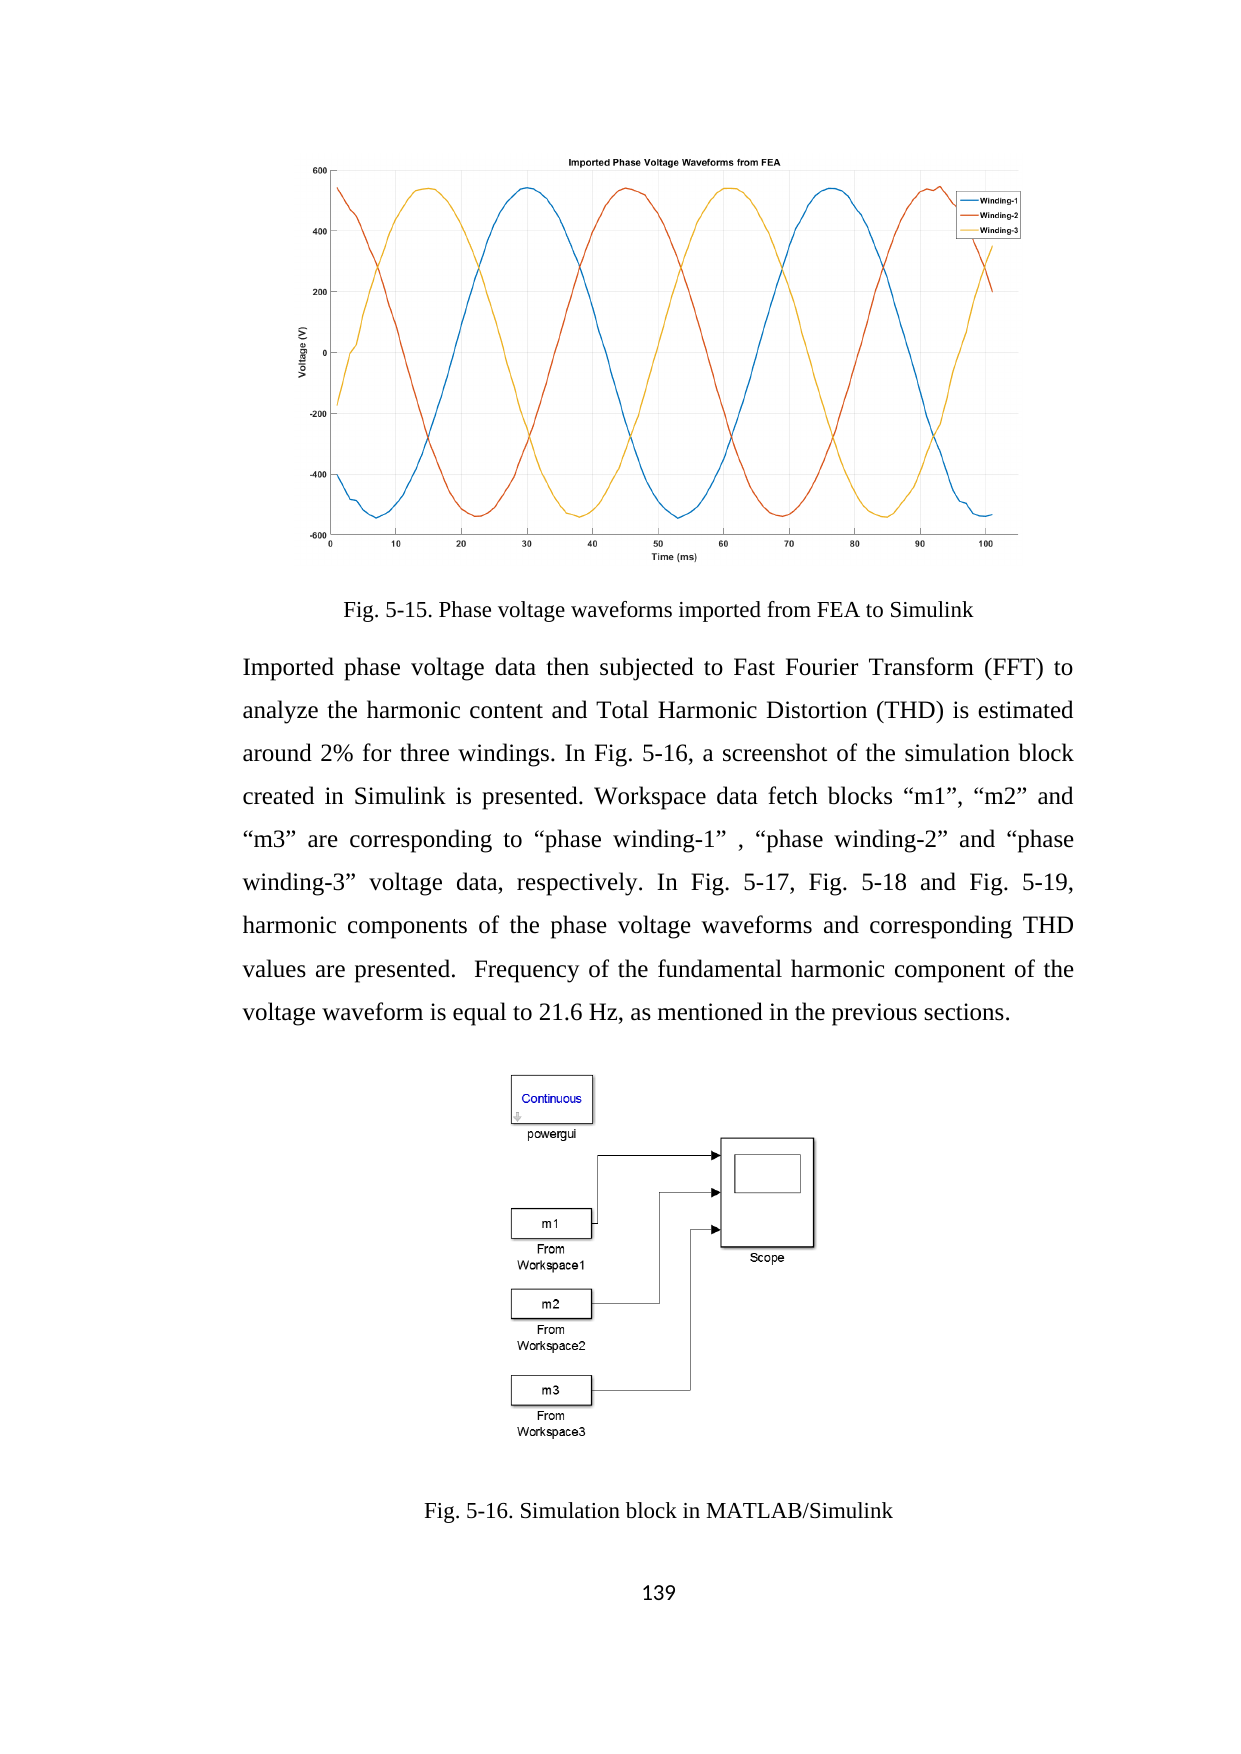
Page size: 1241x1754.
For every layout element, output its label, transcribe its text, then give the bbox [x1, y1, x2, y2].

picture [485, 1056, 832, 1467]
text Imported phase voltage data then subjected to Fast Fourier Transform (FFT) to analyze the harmonic content and Total Harmonic Distortion (THD) is estimated around 2% for three windings. In Fig. 5-16, a screenshot of the simulation block created in Simulink is presented. Workspace data fetch blocks “m1”, “m2” and “m3” are corresponding to “phase winding-1” , “phase winding-2” and “phase winding-3” voltage data, respectively. In Fig. 5-17, Fig. 5-18 and Fig. 5-19, harmonic components of the phase voltage waveforms and corresponding THD values are presented. Frequency of the fundamental harmonic component of the voltage waveform is equal to 21.6 Hz, as mentioned in the previous sections. [242, 652, 1075, 1026]
picture [294, 153, 1023, 566]
list Fig. 5-16. Simulation block in MATLAB/Simulink [242, 1497, 1075, 1524]
list Fig. 5-15. Phase voltage waveforms imported from FEA to Simulink [242, 596, 1075, 622]
